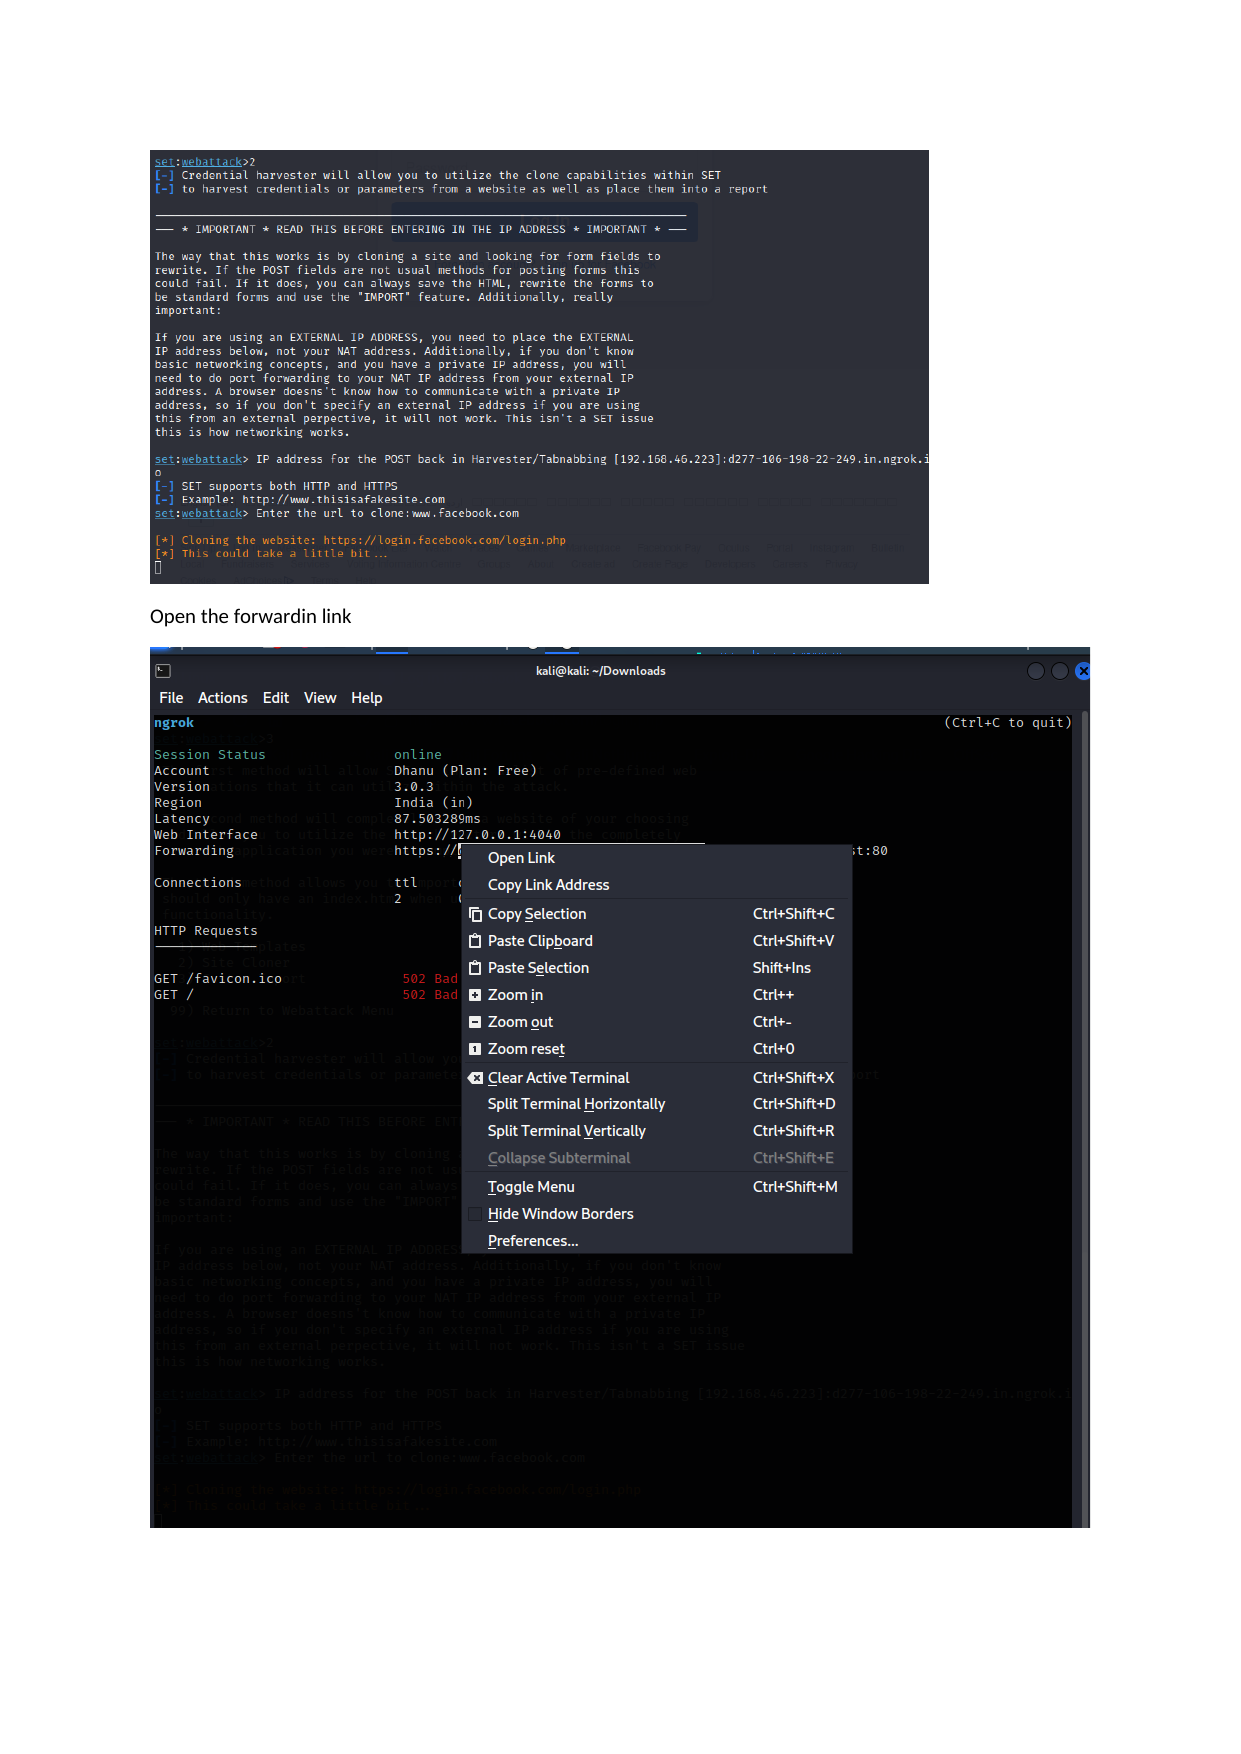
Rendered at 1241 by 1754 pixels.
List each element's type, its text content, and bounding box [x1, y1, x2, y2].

picture [150, 150, 929, 584]
picture [150, 647, 1091, 1528]
text Open the forwardin link [150, 603, 1090, 628]
